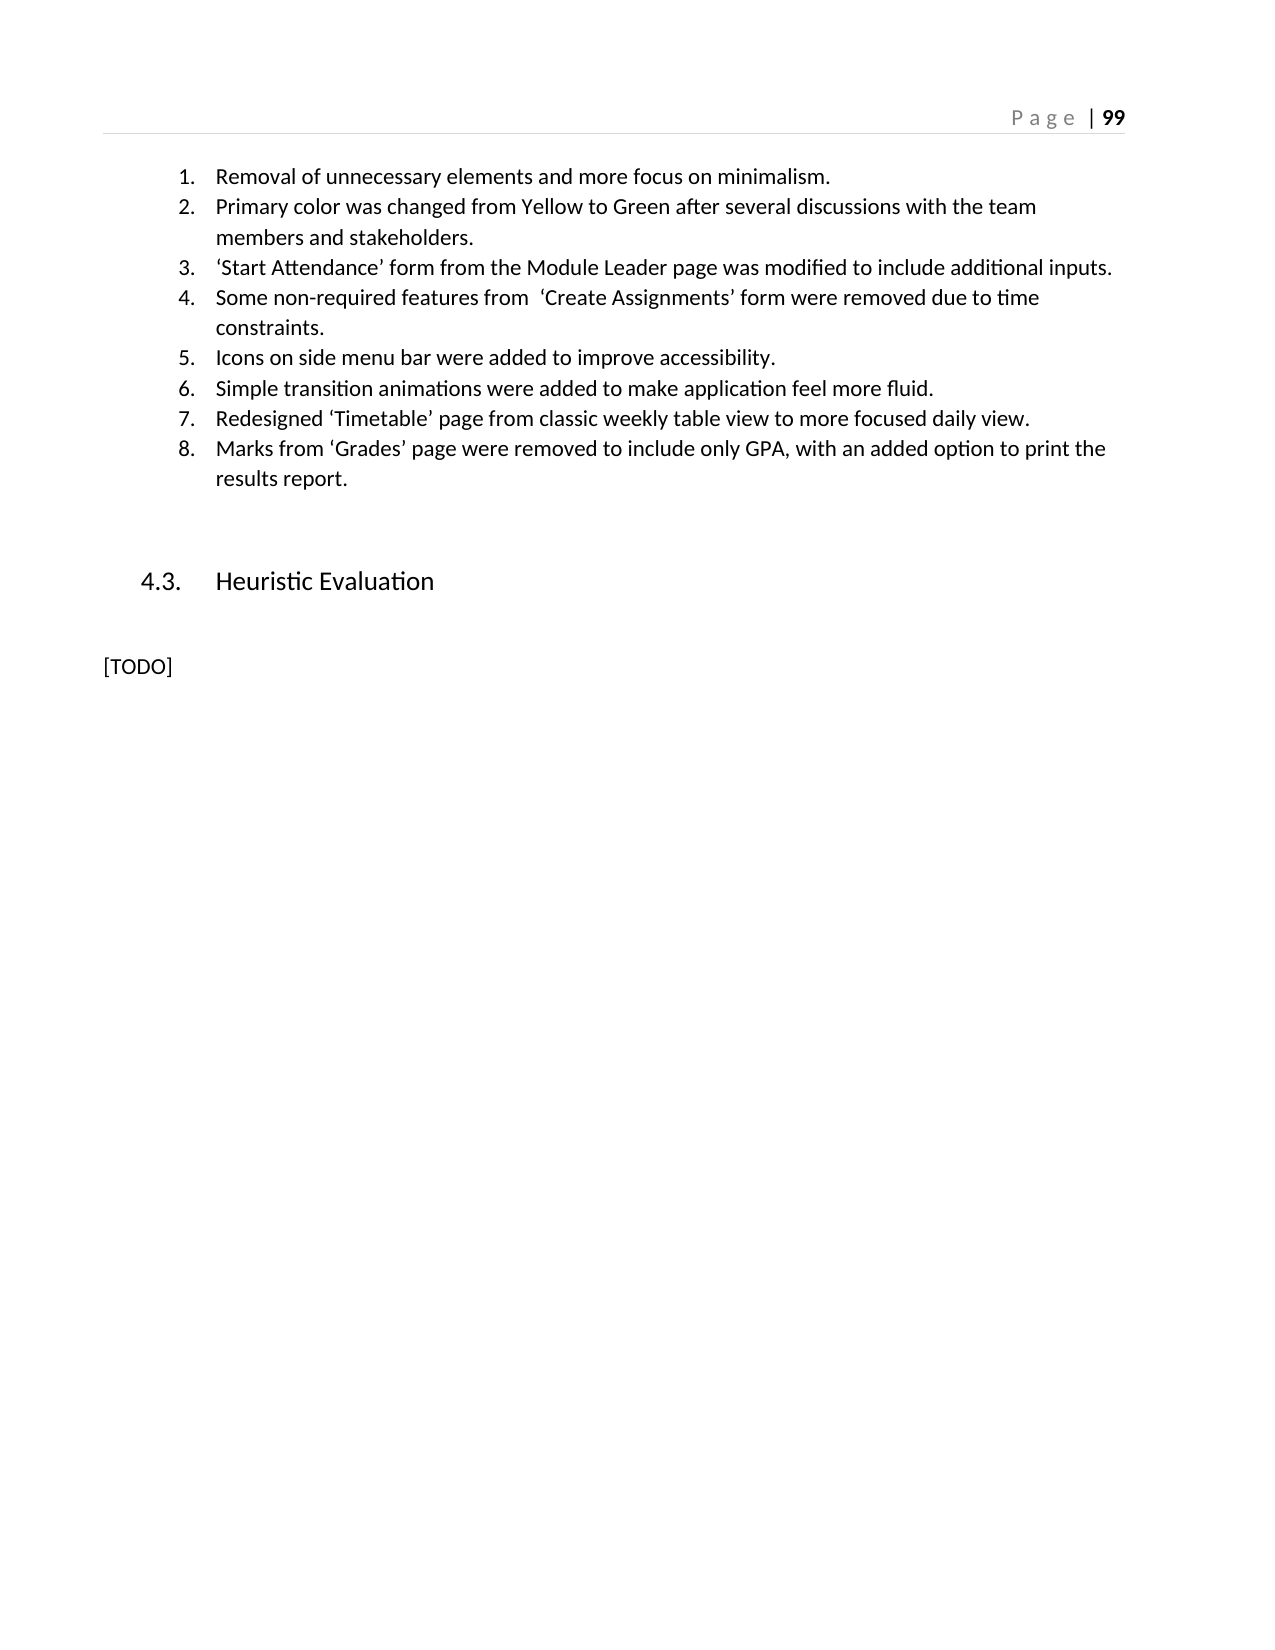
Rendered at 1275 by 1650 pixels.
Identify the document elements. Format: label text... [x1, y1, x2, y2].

list Primary color was changed from Yellow to Green after several discussions with the team members and stakeholders. [178, 192, 1125, 251]
list Marks from ‘Grades’ page were removed to include only GPA, with an added option to print the results report. [178, 434, 1125, 492]
list Simple transition animations were added to make application feel more fluid. [178, 374, 1125, 402]
list Redesigned ‘Timetable’ page from classic weekly table view to more focused daily view. [178, 404, 1125, 432]
list Icons on side menu bar were added to improve accessibility. [178, 343, 1125, 371]
list Some non-required features from ‘Create Assignments’ form were removed due to time constraints. [178, 283, 1125, 341]
list Removal of unnecessary elements and more focus on minimalism. [178, 162, 1125, 190]
list ‘Start Attendance’ form from the Module Leader page was modified to include additional inputs. [178, 253, 1125, 281]
subtitle Heuristic Evaluation [141, 564, 1125, 597]
text [TODO] [103, 652, 1125, 680]
